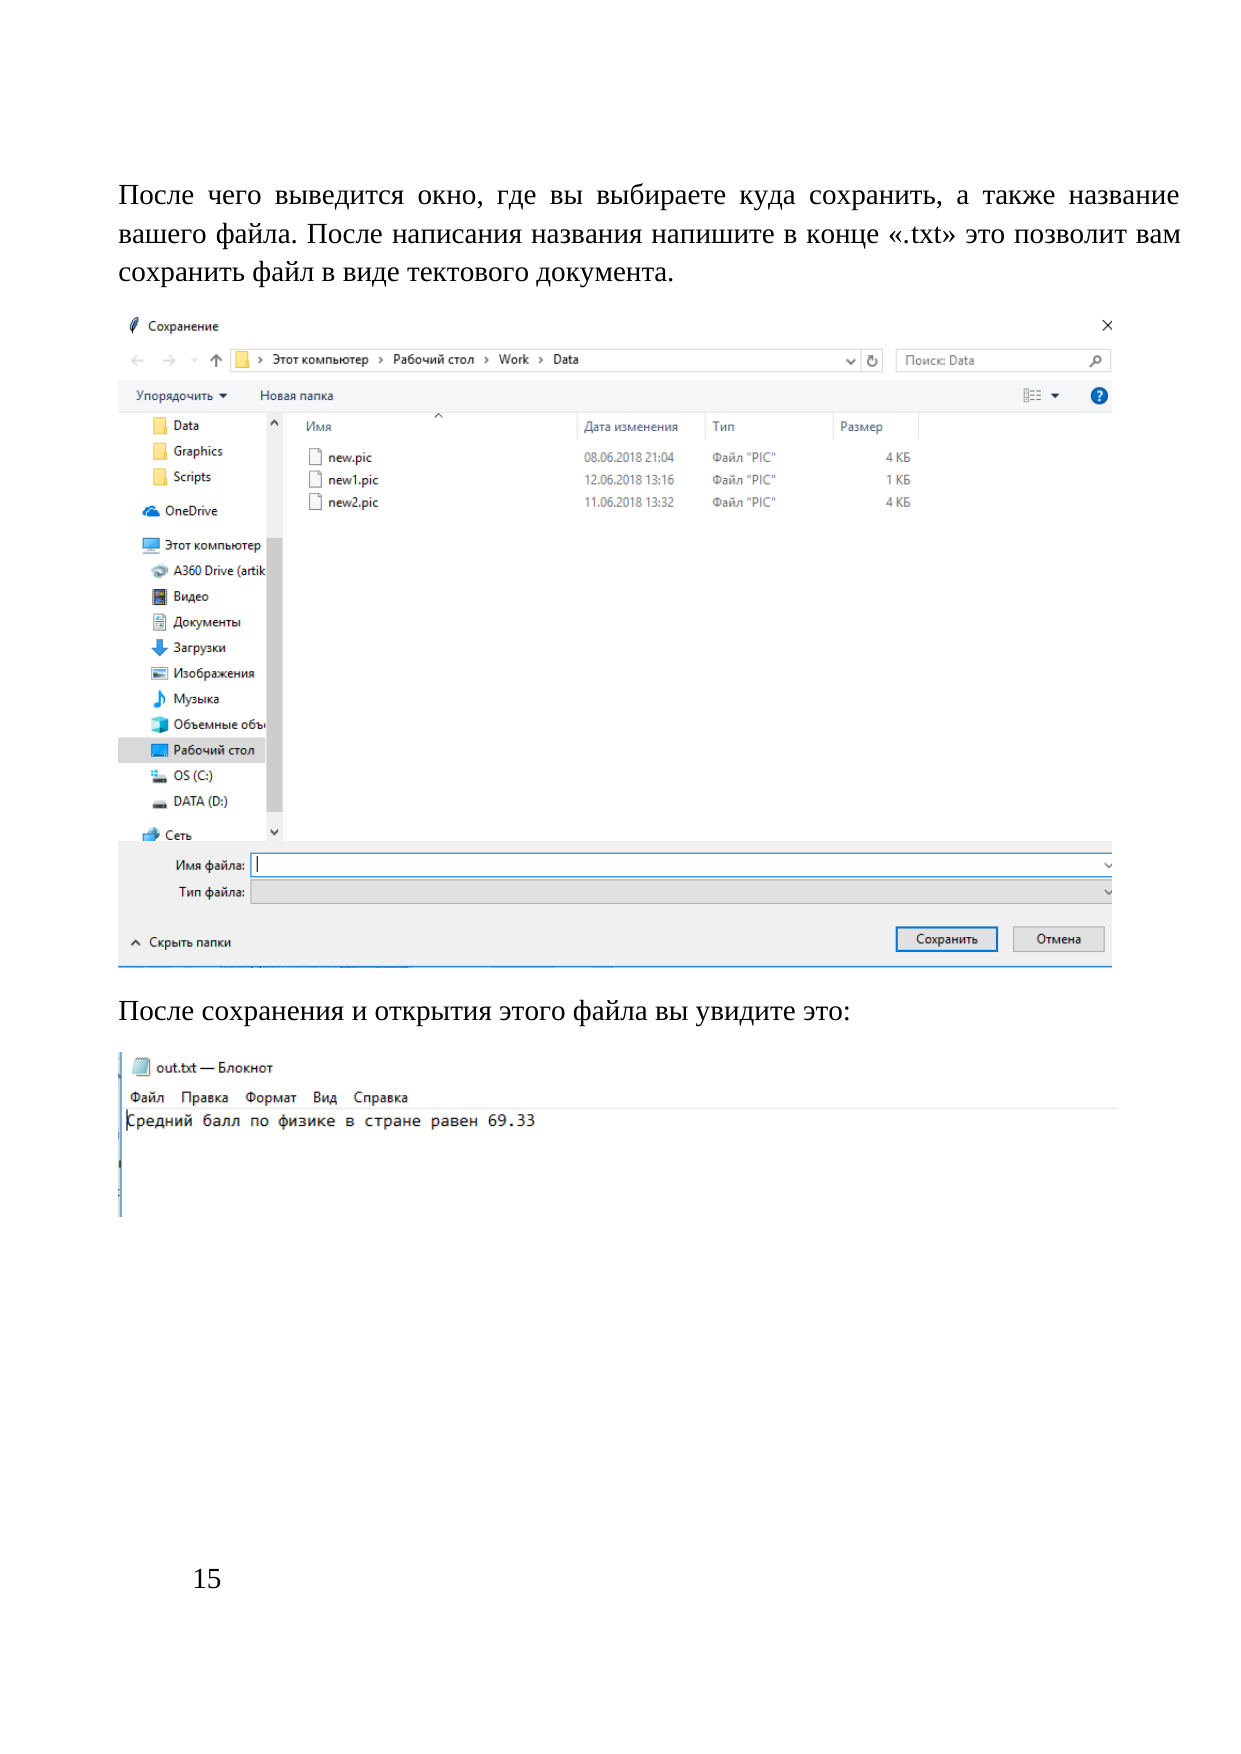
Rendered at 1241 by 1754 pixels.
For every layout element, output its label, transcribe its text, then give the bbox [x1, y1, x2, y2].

picture [118, 313, 1112, 968]
picture [118, 1052, 1119, 1217]
text После сохранения и открытия этого файла вы увидите это: [118, 993, 1181, 1027]
text После чего выведится окно, где вы выбираете куда сохранить, а также название вашего файла. После написания названия напишите в конце «.txt» это позволит вам сохранить файл в виде тектового документа. [118, 177, 1181, 288]
